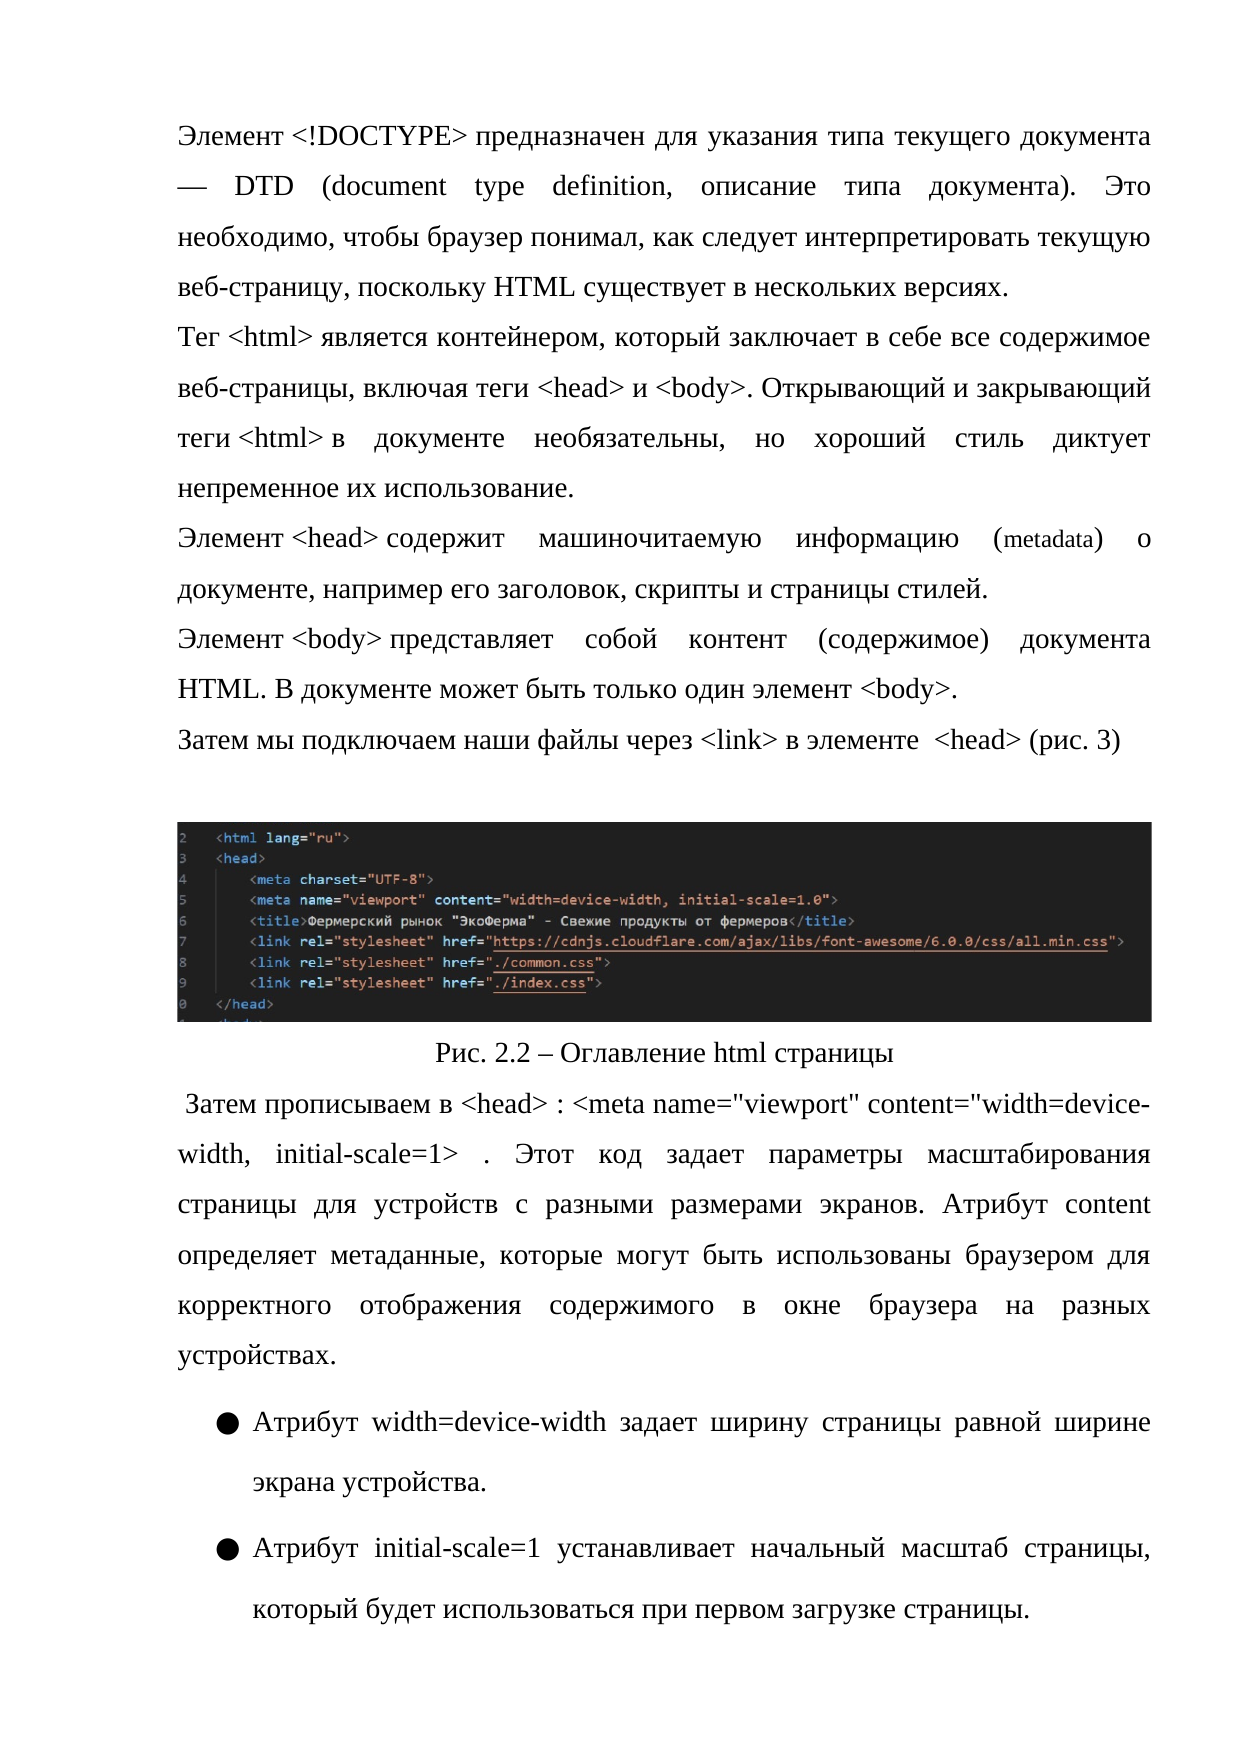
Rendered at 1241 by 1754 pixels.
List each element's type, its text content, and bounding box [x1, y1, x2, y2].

text Затем прописываем в <head> : <meta name="viewport" content="width=device-width, initial-scale=1> . Этот код задает параметры масштабирования страницы для устройств с разными размерами экранов. Атрибут content определяет метаданные, которые могут быть использованы браузером для корректного отображения содержимого в окне браузера на разных устройствах. [177, 1086, 1152, 1371]
text Элемент <!DOCTYPE> предназначен для указания типа текущего документа — DTD (document type definition, описание типа документа). Это необходимо, чтобы браузер понимал, как следует интерпретировать текущую веб-страницу, поскольку HTML существует в нескольких версиях. [177, 118, 1152, 303]
text Рис. 2.2 – Оглавление html страницы [177, 1036, 1152, 1069]
text Элемент <head> содержит машиночитаемую информацию (metadata) о документе, например его заголовок, скрипты и страницы стилей. [177, 521, 1152, 604]
text Затем мы подключаем наши файлы через <link> в элементе <head> (рис. 3) [177, 722, 1152, 755]
picture [177, 822, 1152, 1022]
text Тег <html> является контейнером, который заключает в себе все содержимое веб-страницы, включая теги <head> и <body>. Открывающий и закрывающий теги <html> в документе необязательны, но хороший стиль диктует непременное их использование. [177, 319, 1152, 504]
text Элемент <body> представляет собой контент (содержимое) документа HTML. В документе может быть только один элемент <body>. [177, 621, 1152, 705]
list Атрибут width=device-width задает ширину страницы равной ширине экрана устройства. [215, 1388, 1152, 1498]
list Атрибут initial-scale=1 устанавливает начальный масштаб страницы, который будет использоваться при первом загрузке страницы. [215, 1515, 1152, 1625]
